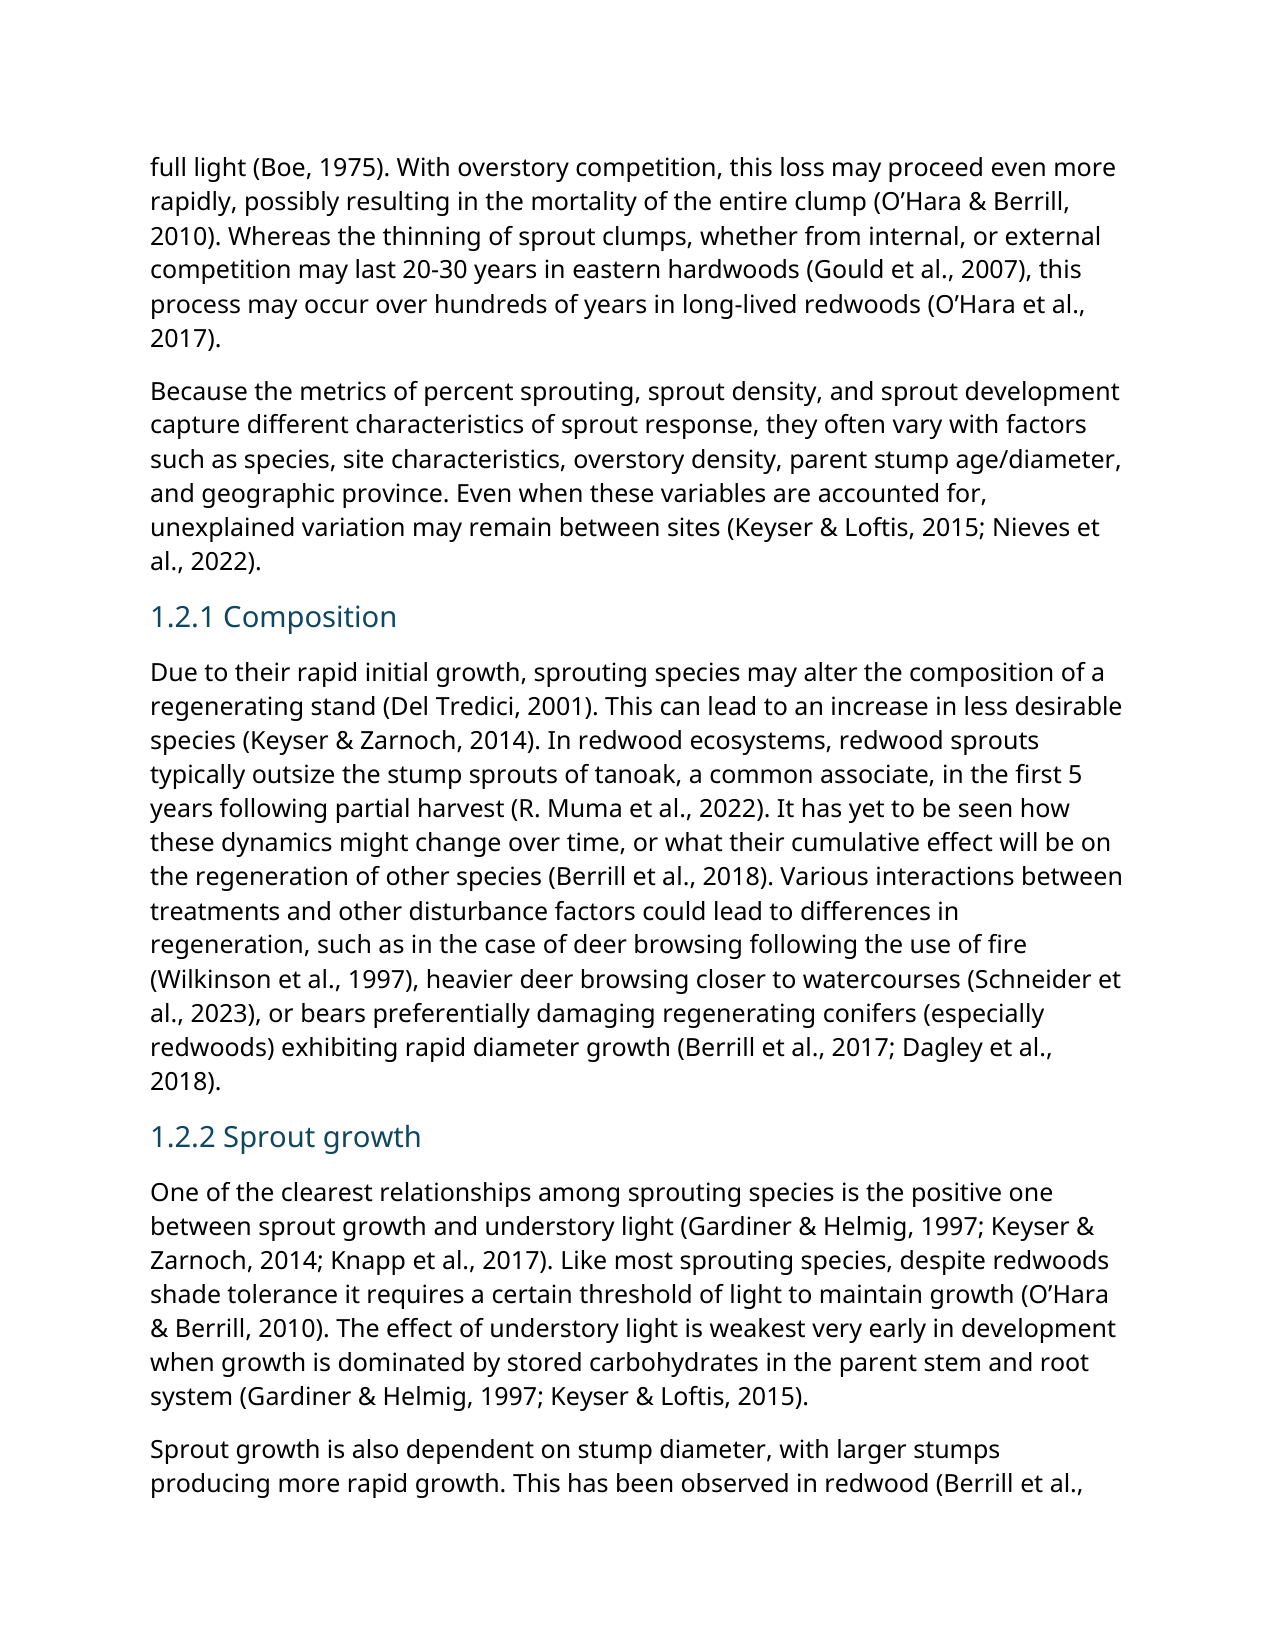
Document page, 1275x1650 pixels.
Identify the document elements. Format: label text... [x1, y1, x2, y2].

subtitle 1.2.1 Composition [150, 596, 1125, 636]
text One of the clearest relationships among sprouting species is the positive one between sprout growth and understory light (Gardiner & Helmig, 1997; Keyser & Zarnoch, 2014; Knapp et al., 2017). Like most sprouting species, despite redwoods shade tolerance it requires a certain threshold of light to maintain growth (O’Hara & Berrill, 2010). The effect of understory light is weakest very early in development when growth is dominated by stored carbohydrates in the parent stem and root system (Gardiner & Helmig, 1997; Keyser & Loftis, 2015). [150, 1175, 1125, 1413]
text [150, 1432, 1125, 1500]
subtitle 1.2.2 Sprout growth [150, 1116, 1125, 1156]
text Because the metrics of percent sprouting, sprout density, and sprout development capture different characteristics of sprout response, they often vary with factors such as species, site characteristics, overstory density, parent stump age/diameter, and geographic province. Even when these variables are accounted for, unexplained variation may remain between sites (Keyser & Loftis, 2015; Nieves et al., 2022). [150, 373, 1125, 577]
text Due to their rapid initial growth, sprouting species may alter the composition of a regenerating stand (Del Tredici, 2001). This can lead to an increase in less desirable species (Keyser & Zarnoch, 2014). In redwood ecosystems, redwood sprouts typically outsize the stump sprouts of tanoak, a common associate, in the first 5 years following partial harvest (R. Muma et al., 2022). It has yet to be seen how these dynamics might change over time, or what their cumulative effect will be on the regeneration of other species (Berrill et al., 2018). Various interactions between treatments and other disturbance factors could lead to differences in regeneration, such as in the case of deer browsing following the use of fire (Wilkinson et al., 1997), heavier deer browsing closer to watercourses (Schneider et al., 2023), or bears preferentially damaging regenerating conifers (especially redwoods) exhibiting rapid diameter growth (Berrill et al., 2017; Dagley et al., 2018). [150, 655, 1125, 1097]
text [150, 150, 1125, 354]
